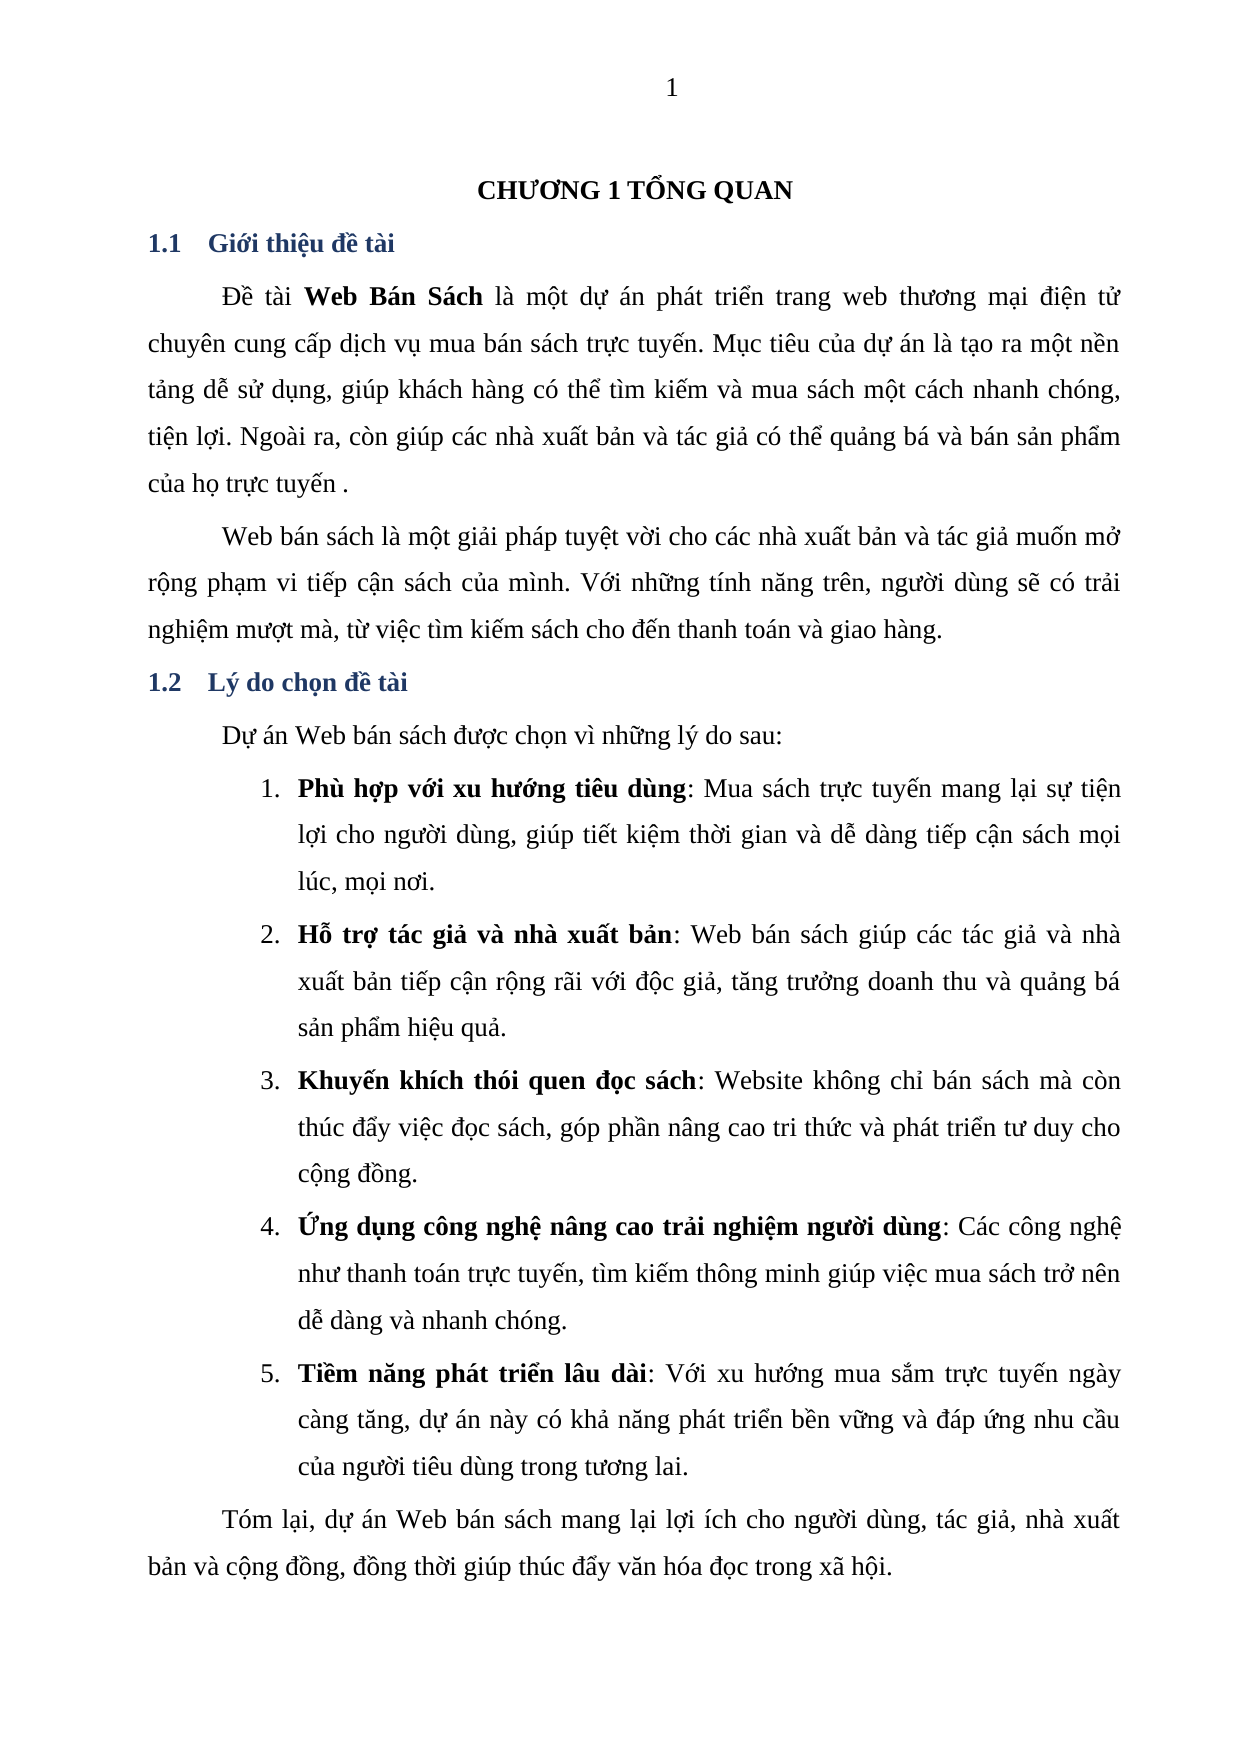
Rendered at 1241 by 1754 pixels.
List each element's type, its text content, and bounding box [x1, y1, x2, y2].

list Khuyến khích thói quen đọc sách: Website không chỉ bán sách mà còn thúc đẩy việc đọc sách, góp phần nâng cao tri thức và phát triển tư duy cho cộng đồng. [260, 1064, 1122, 1189]
text Dự án Web bán sách được chọn vì những lý do sau: [148, 719, 1122, 750]
list Ứng dụng công nghệ nâng cao trải nghiệm người dùng: Các công nghệ như thanh toán trực tuyến, tìm kiếm thông minh giúp việc mua sách trở nên dễ dàng và nhanh chóng. [260, 1210, 1122, 1335]
list Phù hợp với xu hướng tiêu dùng: Mua sách trực tuyến mang lại sự tiện lợi cho người dùng, giúp tiết kiệm thời gian và dễ dàng tiếp cận sách mọi lúc, mọi nơi. [260, 772, 1122, 896]
subtitle Giới thiệu đề tài [148, 227, 1122, 258]
subtitle Lý do chọn đề tài [148, 666, 1122, 697]
list Tiềm năng phát triển lâu dài: Với xu hướng mua sắm trực tuyến ngày càng tăng, dự án này có khả năng phát triển bền vững và đáp ứng nhu cầu của người tiêu dùng trong tương lai. [260, 1357, 1122, 1481]
text Web bán sách là một giải pháp tuyệt vời cho các nhà xuất bản và tác giả muốn mở rộng phạm vi tiếp cận sách của mình. Với những tính năng trên, người dùng sẽ có trải nghiệm mượt mà, từ việc tìm kiếm sách cho đến thanh toán và giao hàng. [148, 519, 1122, 644]
list Hỗ trợ tác giả và nhà xuất bản: Web bán sách giúp các tác giả và nhà xuất bản tiếp cận rộng rãi với độc giả, tăng trưởng doanh thu và quảng bá sản phẩm hiệu quả. [260, 918, 1122, 1042]
text Tóm lại, dự án Web bán sách mang lại lợi ích cho người dùng, tác giả, nhà xuất bản và cộng đồng, đồng thời giúp thúc đẩy văn hóa đọc trong xã hội. [148, 1503, 1122, 1581]
subtitle TỔNG QUAN [148, 174, 1122, 205]
text Đề tài Web Bán Sách là một dự án phát triển trang web thương mại điện tử chuyên cung cấp dịch vụ mua bán sách trực tuyến. Mục tiêu của dự án là tạo ra một nền tảng dễ sử dụng, giúp khách hàng có thể tìm kiếm và mua sách một cách nhanh chóng, tiện lợi. Ngoài ra, còn giúp các nhà xuất bản và tác giả có thể quảng bá và bán sản phẩm của họ trực tuyến . [148, 280, 1122, 498]
